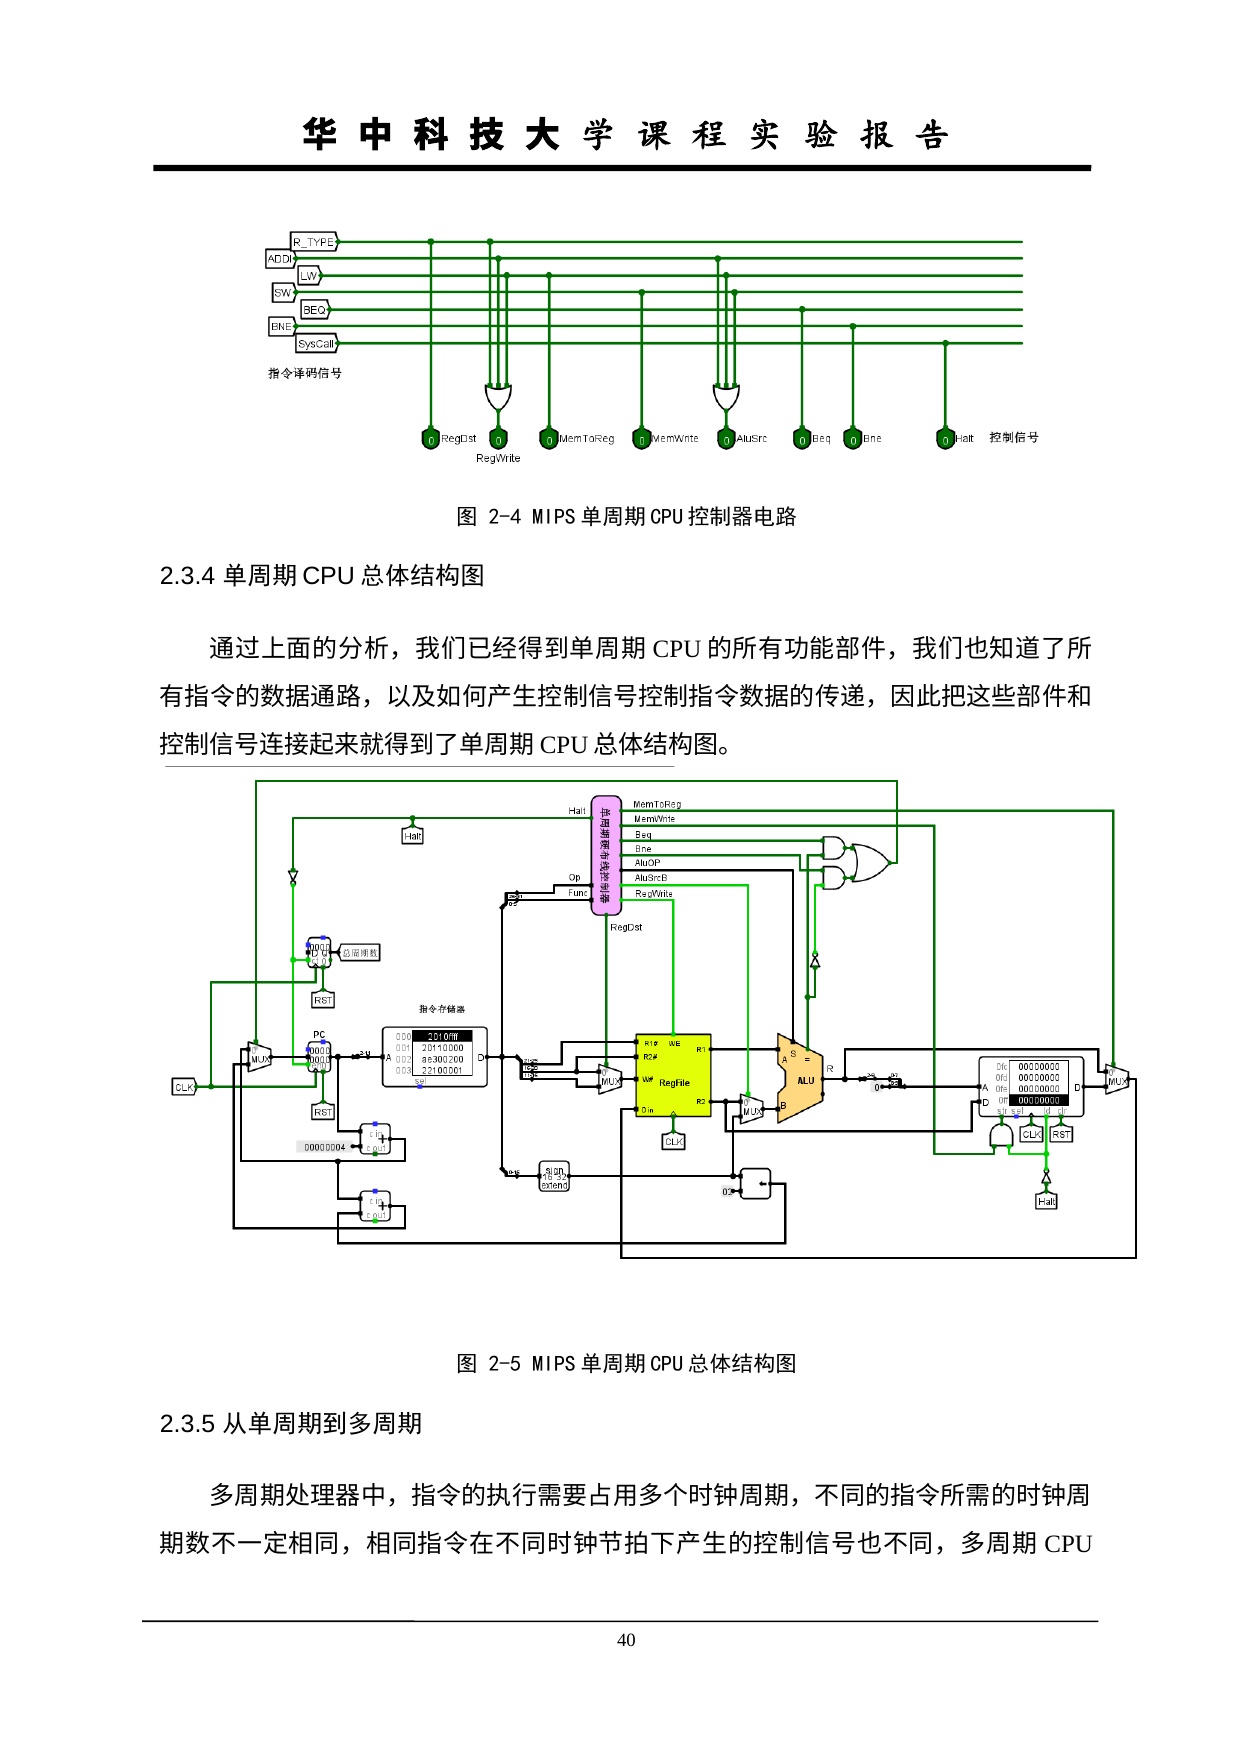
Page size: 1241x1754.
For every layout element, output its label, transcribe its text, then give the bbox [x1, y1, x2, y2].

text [159, 1470, 1093, 1566]
text 图 2-5 MIPS单周期CPU总体结构图 [159, 1349, 1093, 1374]
text 图 2-4 MIPS单周期CPU控制器电路 [159, 502, 1093, 527]
picture [236, 205, 1066, 475]
subtitle 从单周期到多周期 [159, 1398, 1093, 1446]
text 通过上面的分析，我们已经得到单周期CPU的所有功能部件，我们也知道了所有指令的数据通路，以及如何产生控制信号控制指令数据的传递，因此把这些部件和控制信号连接起来就得到了单周期CPU总体结构图。 [159, 623, 1093, 766]
subtitle 单周期CPU总体结构图 [159, 551, 1093, 599]
picture [159, 766, 1182, 1294]
